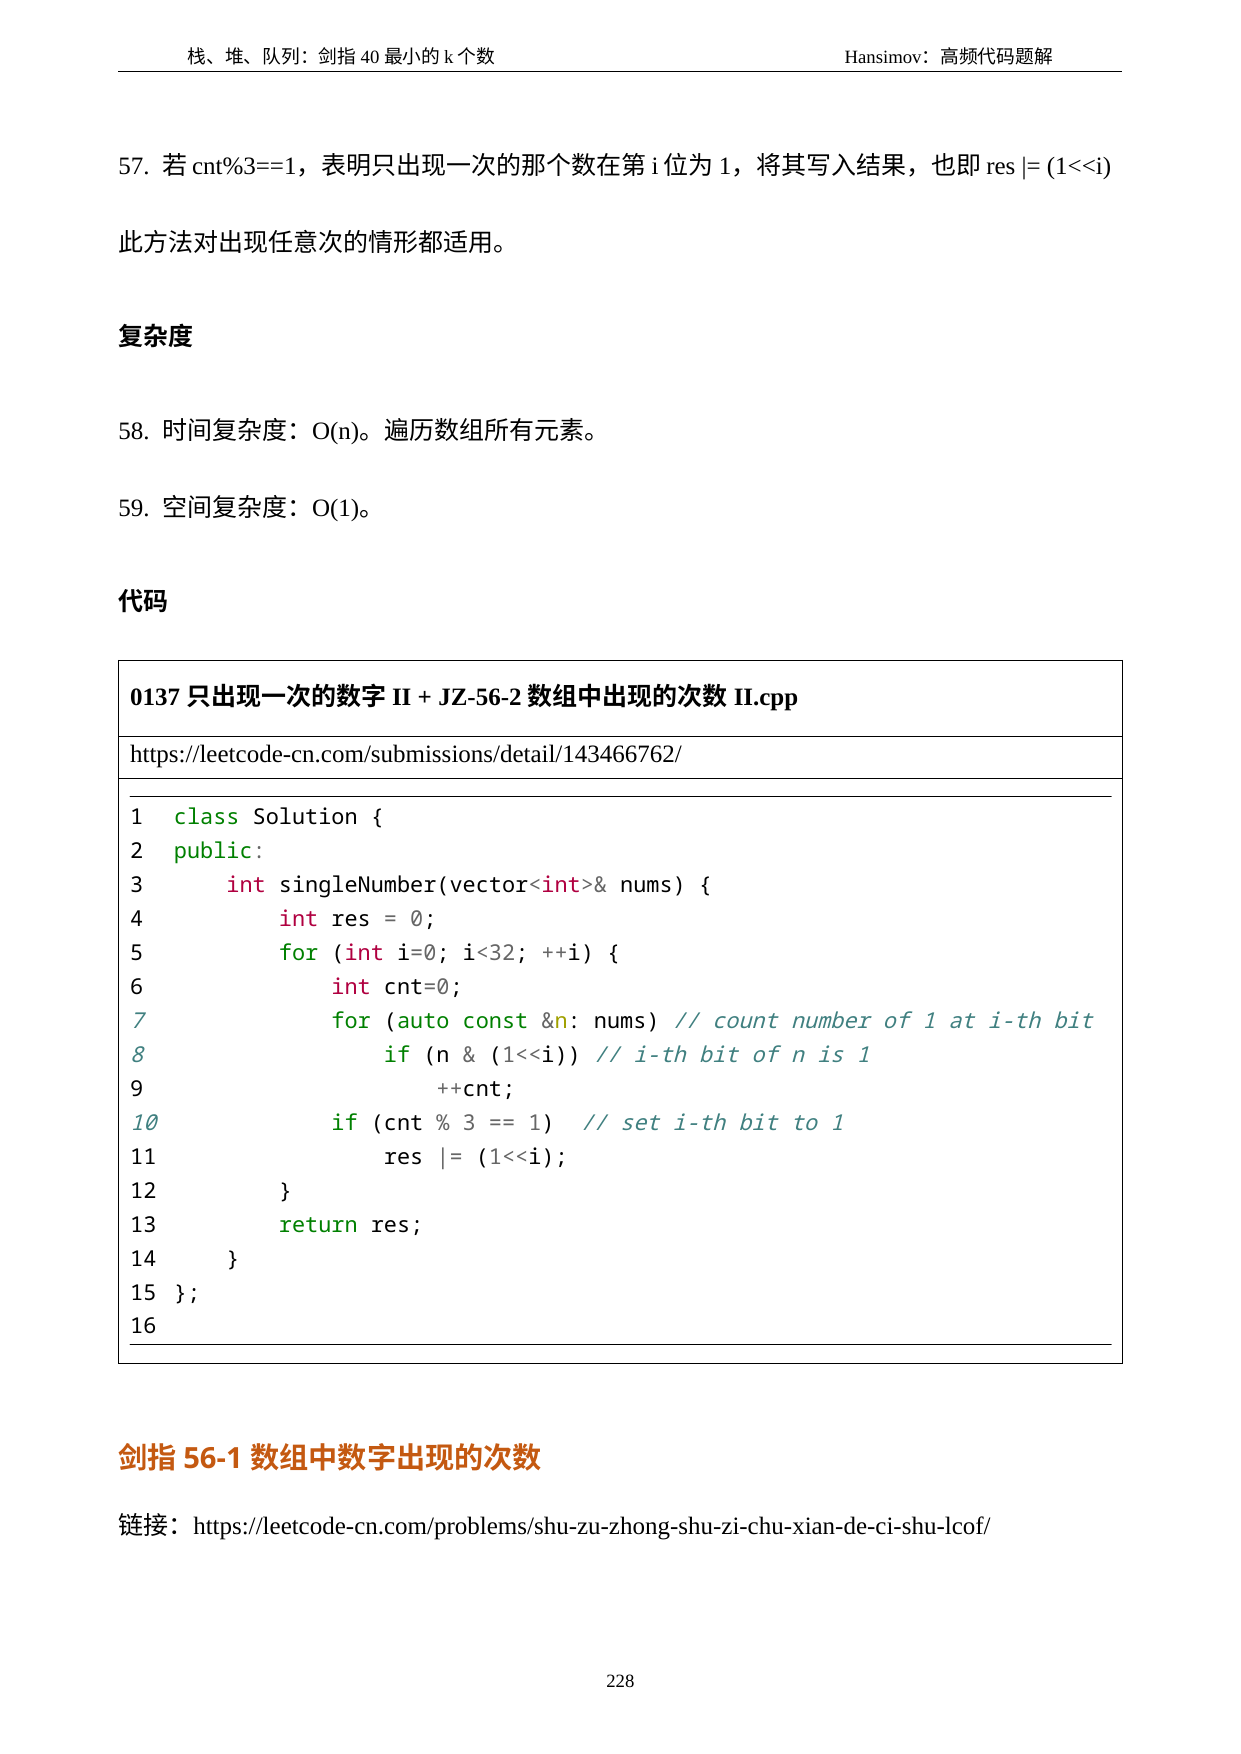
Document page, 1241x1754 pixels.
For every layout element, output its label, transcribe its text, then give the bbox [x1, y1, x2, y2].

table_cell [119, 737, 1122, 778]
subtitle 剑指 56-1 数组中数字出现的次数 [118, 1422, 1097, 1489]
subtitle 代码 [118, 566, 1097, 634]
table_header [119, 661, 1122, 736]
list 空间复杂度：O(1)。 [118, 472, 1122, 540]
list 时间复杂度：O(n)。遍历数组所有元素。 [118, 395, 1122, 463]
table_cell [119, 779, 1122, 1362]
list 若cnt%3==1，表明只出现一次的那个数在第i位为1，将其写入结果，也即res |= (1<<i) [118, 130, 1122, 198]
text 链接：https://leetcode-cn.com/problems/shu-zu-zhong-shu-zi-chu-xian-de-ci-shu-lcof/ [118, 1489, 1122, 1557]
subtitle 复杂度 [118, 301, 1097, 369]
text 此方法对出现任意次的情形都适用。 [118, 207, 1122, 275]
